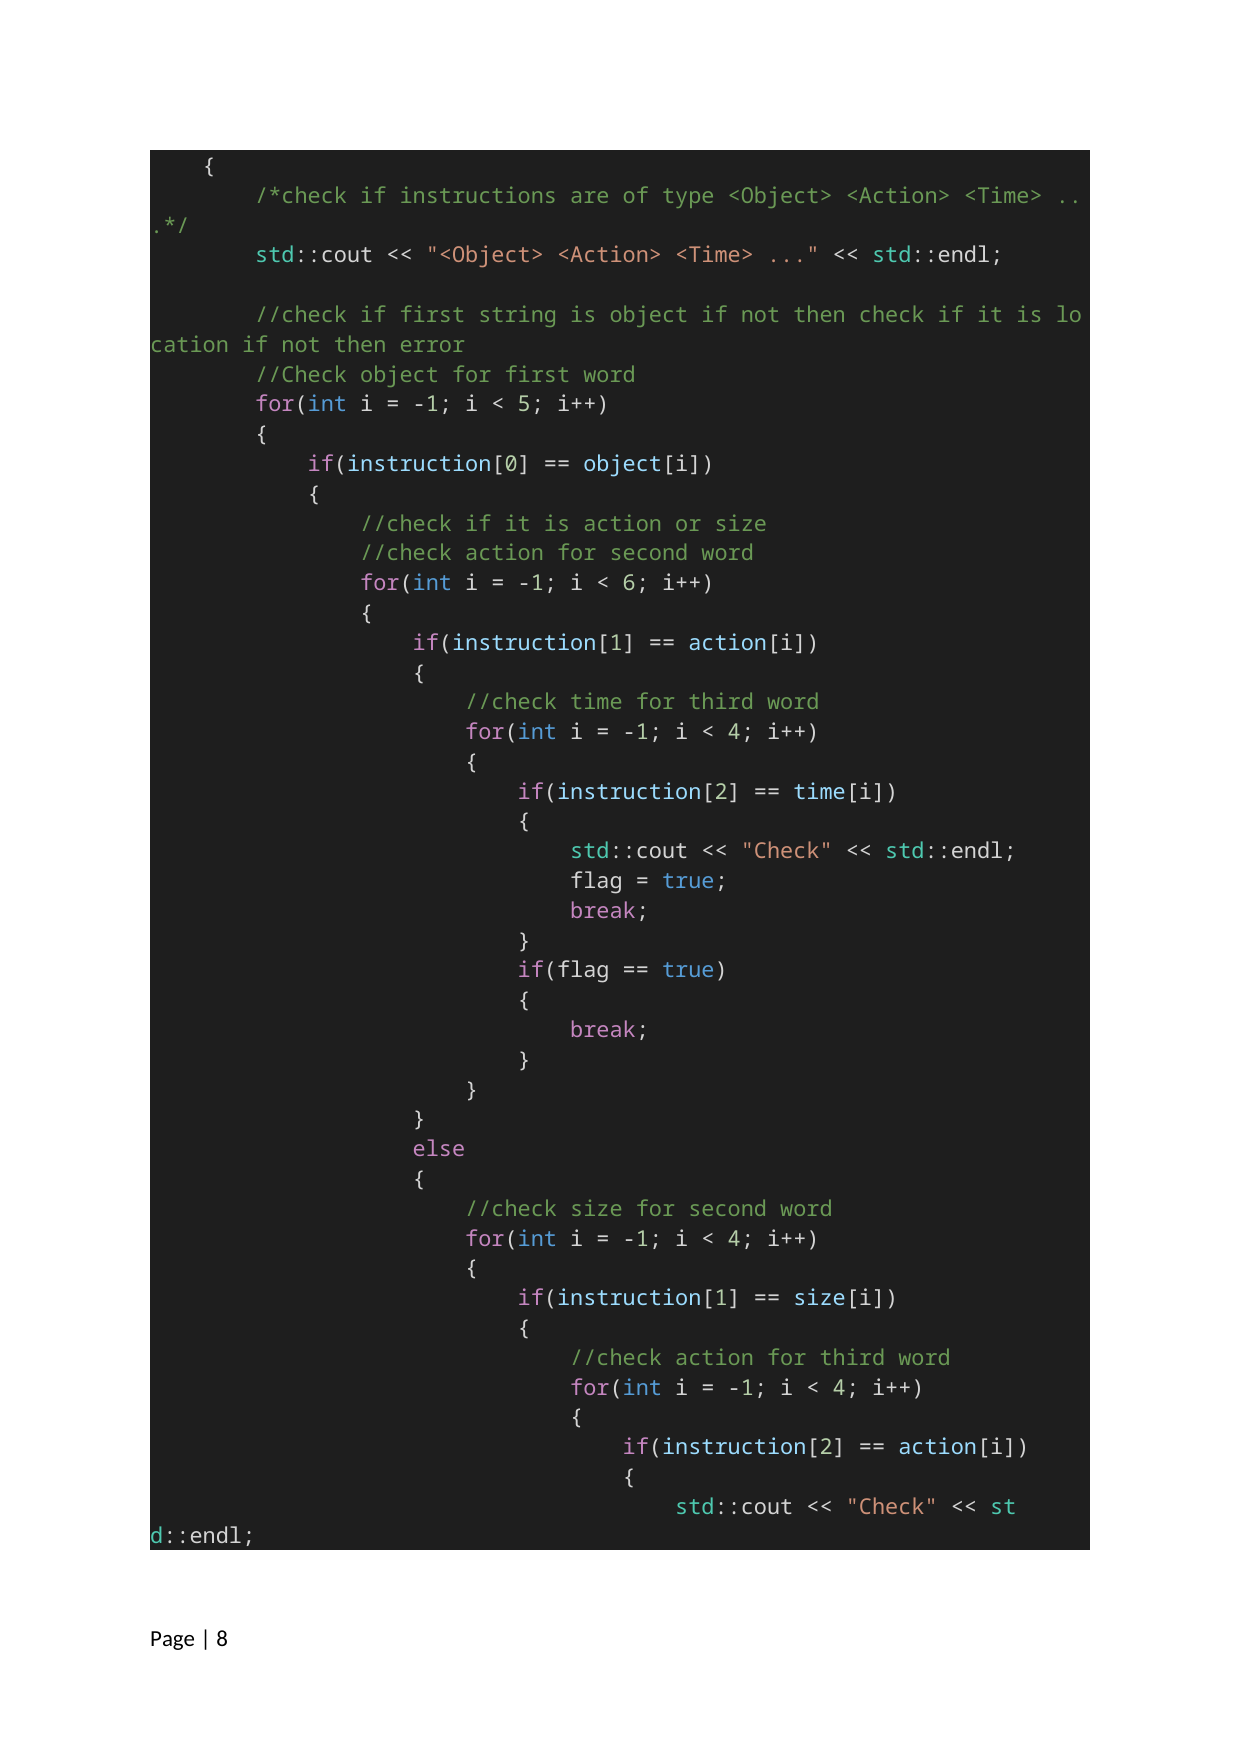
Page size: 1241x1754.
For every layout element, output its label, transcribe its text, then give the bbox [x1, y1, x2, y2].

text //check action for second word [150, 537, 1090, 567]
text { [150, 805, 1090, 835]
text if(instruction[1] == action[i]) [150, 627, 1090, 656]
text if(instruction[2] == time[i]) [150, 776, 1090, 805]
text { [150, 1163, 1090, 1193]
text std::cout << "<Object> <Action> <Time> ..." << std::endl; [150, 239, 1090, 269]
text //check if it is action or size [150, 507, 1090, 537]
text { [150, 1461, 1090, 1491]
text if(instruction[0] == object[i]) [150, 448, 1090, 478]
text { [150, 418, 1090, 448]
text { [150, 150, 1090, 180]
text { [150, 1252, 1090, 1282]
text for(int i = -1; i < 4; i++) [150, 1222, 1090, 1252]
text //Check object for first word [150, 358, 1090, 388]
text for(int i = -1; i < 6; i++) [150, 567, 1090, 597]
text break; [150, 1014, 1090, 1044]
text std::cout << "Check" << std::endl; [150, 835, 1090, 865]
text //check action for third word [150, 1342, 1090, 1371]
text //check time for third word [150, 686, 1090, 716]
text flag = true; [150, 865, 1090, 895]
text //check if first string is object if not then check if it is location if not then error [150, 299, 1090, 358]
text } [150, 1103, 1090, 1133]
text for(int i = -1; i < 5; i++) [150, 388, 1090, 418]
text else [150, 1133, 1090, 1163]
text if(instruction[2] == action[i]) [150, 1431, 1090, 1461]
text //check size for second word [150, 1193, 1090, 1222]
text { [150, 597, 1090, 627]
text for(int i = -1; i < 4; i++) [150, 1371, 1090, 1401]
text { [150, 746, 1090, 776]
text { [150, 1401, 1090, 1431]
text for(int i = -1; i < 4; i++) [150, 716, 1090, 746]
text } [150, 1044, 1090, 1073]
text if(flag == true) [150, 954, 1090, 984]
text break; [150, 895, 1090, 924]
text { [150, 478, 1090, 507]
text { [150, 984, 1090, 1014]
text std::cout << "Check" << std::endl; [150, 1491, 1090, 1550]
text } [150, 924, 1090, 954]
text } [150, 1073, 1090, 1103]
text /*check if instructions are of type <Object> <Action> <Time> ...*/ [150, 180, 1090, 239]
text { [150, 656, 1090, 686]
text if(instruction[1] == size[i]) [150, 1282, 1090, 1312]
text { [150, 1312, 1090, 1342]
